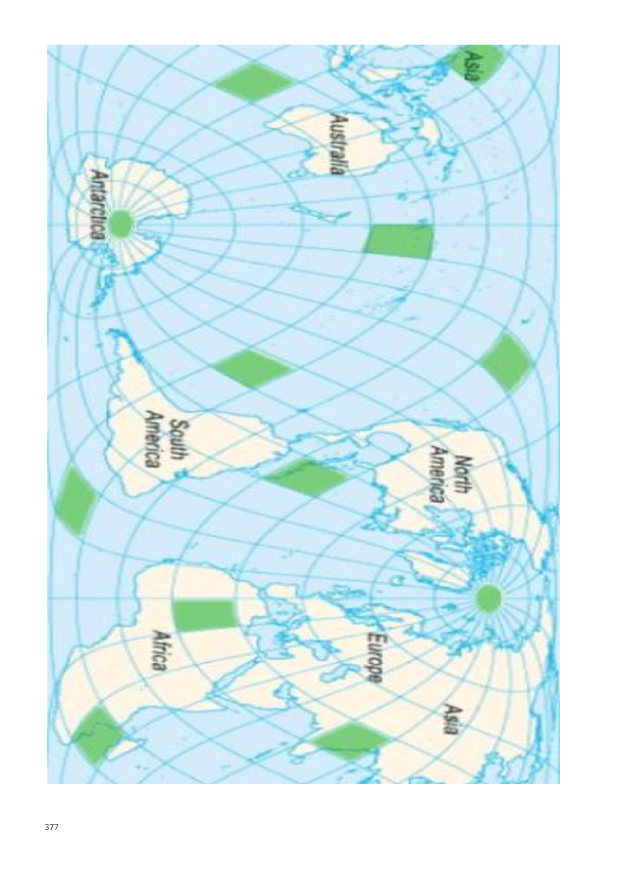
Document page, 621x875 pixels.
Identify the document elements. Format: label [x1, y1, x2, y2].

picture [48, 45, 559, 784]
